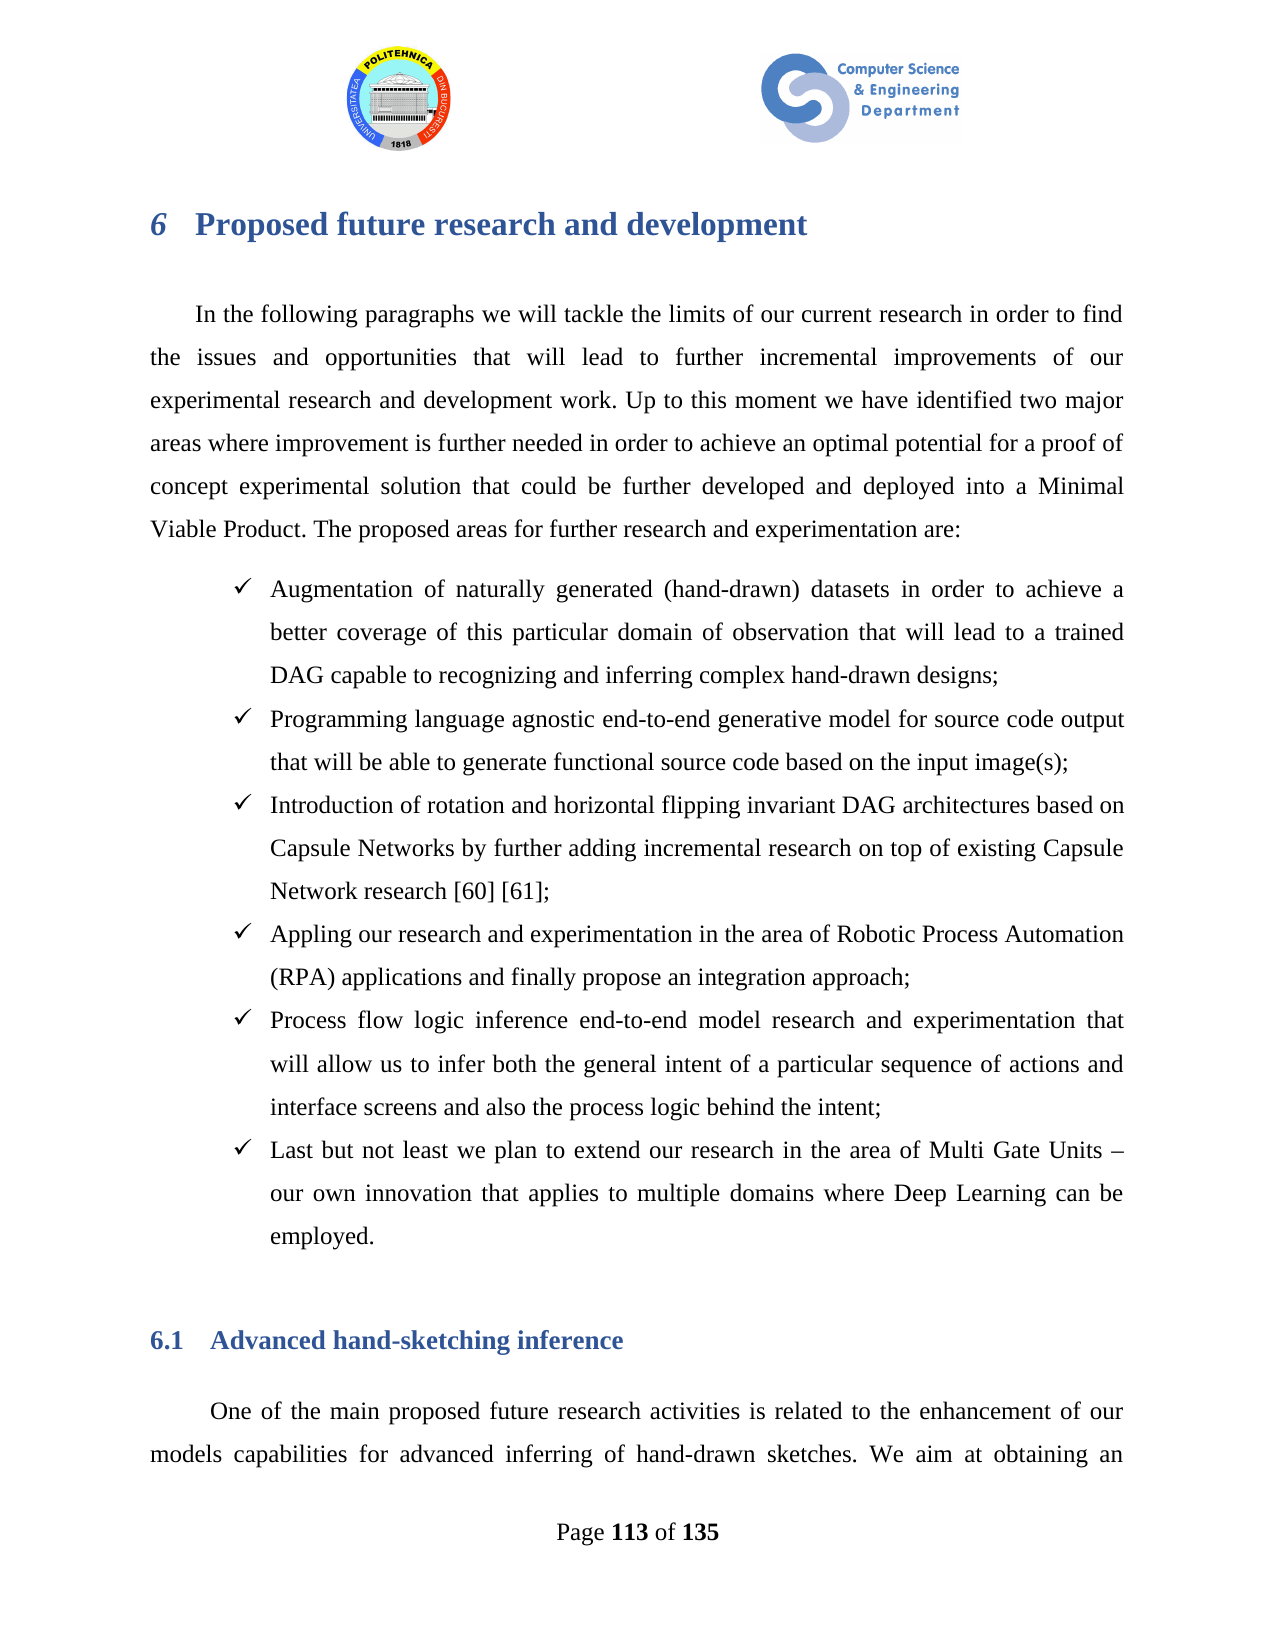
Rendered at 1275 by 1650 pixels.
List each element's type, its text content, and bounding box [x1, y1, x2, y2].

list Appling our research and experimentation in the area of Robotic Process Automation (RPA) applications and finally propose an integration approach; [232, 919, 1125, 991]
list Last but not least we plan to extend our research in the area of Multi Gate Units – our own innovation that applies to multiple domains where Deep Learning can be employed. [232, 1135, 1125, 1250]
list Programming language agnostic end-to-end generative model for source code output that will be able to generate functional source code based on the input image(s); [232, 704, 1125, 776]
subtitle Advanced hand-sketching inference [150, 1324, 1125, 1355]
picture [346, 46, 451, 151]
list Process flow logic inference end-to-end model research and experimentation that will allow us to infer both the general intent of a particular sequence of actions and interface screens and also the process logic behind the intent; [232, 1006, 1125, 1121]
list Introduction of rotation and horizontal flipping invariant DAG architectures based on Capsule Networks by further adding incremental research on top of existing Capsule Network research ; [232, 790, 1125, 905]
text In the following paragraphs we will tackle the limits of our current research in order to find the issues and opportunities that will lead to further incremental improvements of our experimental research and development work. Up to this moment we have identified two major areas where improvement is further needed in order to achieve an optimal potential for a proof of concept experimental solution that could be further developed and deployed into a Minimal Viable Product. The proposed areas for further research and experimentation are: [150, 299, 1125, 543]
picture [760, 53, 963, 144]
subtitle Proposed future research and development [150, 204, 1125, 242]
list Augmentation of naturally generated (hand-drawn) datasets in order to achieve a better coverage of this particular domain of observation that will lead to a trained DAG capable to recognizing and inferring complex hand-drawn designs; [232, 574, 1125, 689]
